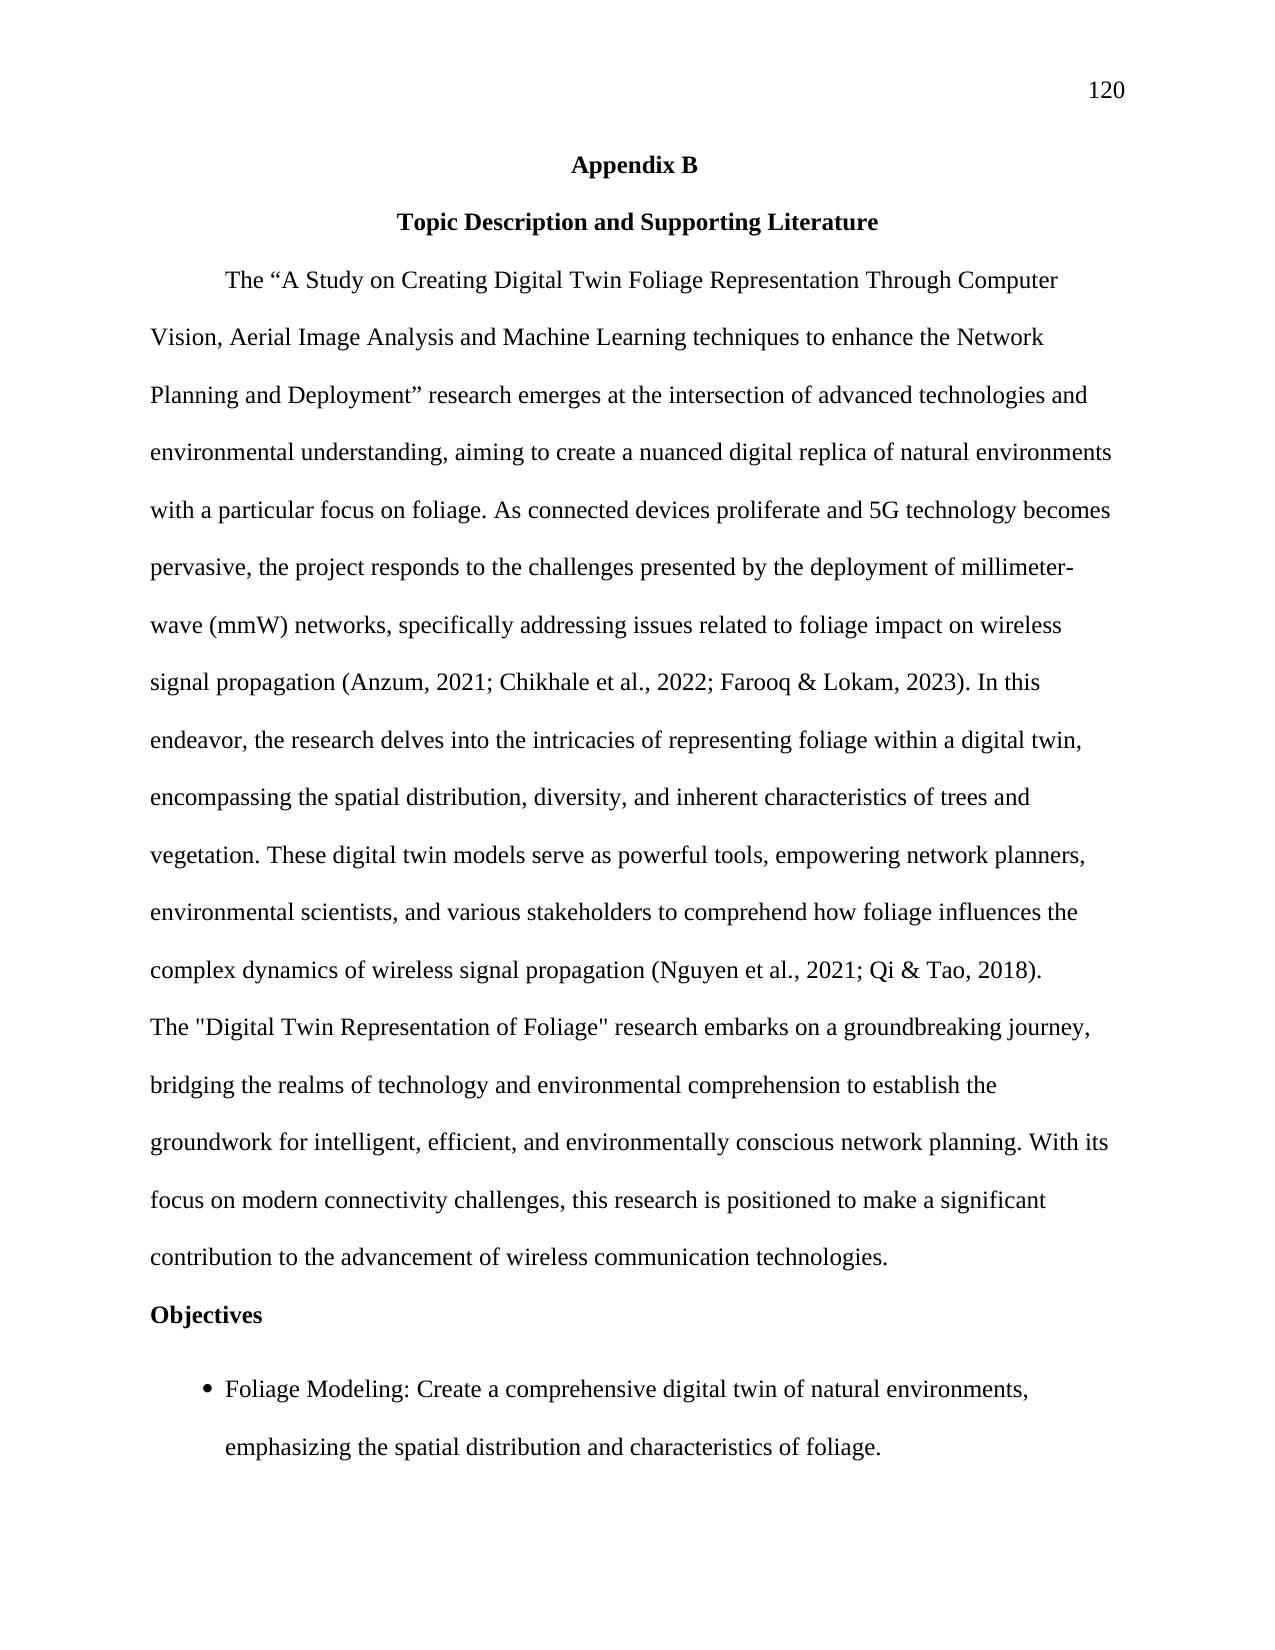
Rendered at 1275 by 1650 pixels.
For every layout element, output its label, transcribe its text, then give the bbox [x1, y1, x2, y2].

list Foliage Modeling: Create a comprehensive digital twin of natural environments, emphasizing the spatial distribution and characteristics of foliage. [203, 1374, 1125, 1460]
text The “A Study on Creating Digital Twin Foliage Representation Through Computer Vision, Aerial Image Analysis and Machine Learning techniques to enhance the Network Planning and Deployment” research emerges at the intersection of advanced technologies and environmental understanding, aiming to create a nuanced digital replica of natural environments with a particular focus on foliage. As connected devices proliferate and 5G technology becomes pervasive, the project responds to the challenges presented by the deployment of millimeter-wave (mmW) networks, specifically addressing issues related to foliage impact on wireless signal propagation (Anzum, 2021; Chikhale et al., 2022; Farooq & Lokam, 2023). In this endeavor, the research delves into the intricacies of representing foliage within a digital twin, encompassing the spatial distribution, diversity, and inherent characteristics of trees and vegetation. These digital twin models serve as powerful tools, empowering network planners, environmental scientists, and various stakeholders to comprehend how foliage influences the complex dynamics of wireless signal propagation (Nguyen et al., 2021; Qi & Tao, 2018). [150, 265, 1125, 984]
text Objectives [150, 1300, 1125, 1329]
text The "Digital Twin Representation of Foliage" research embarks on a groundbreaking journey, bridging the realms of technology and environmental comprehension to establish the groundwork for intelligent, efficient, and environmentally conscious network planning. With its focus on modern connectivity challenges, this research is positioned to make a significant contribution to the advancement of wireless communication technologies. [150, 1012, 1125, 1271]
subtitle Appendix B Topic Description and Supporting Literature [150, 150, 1125, 236]
